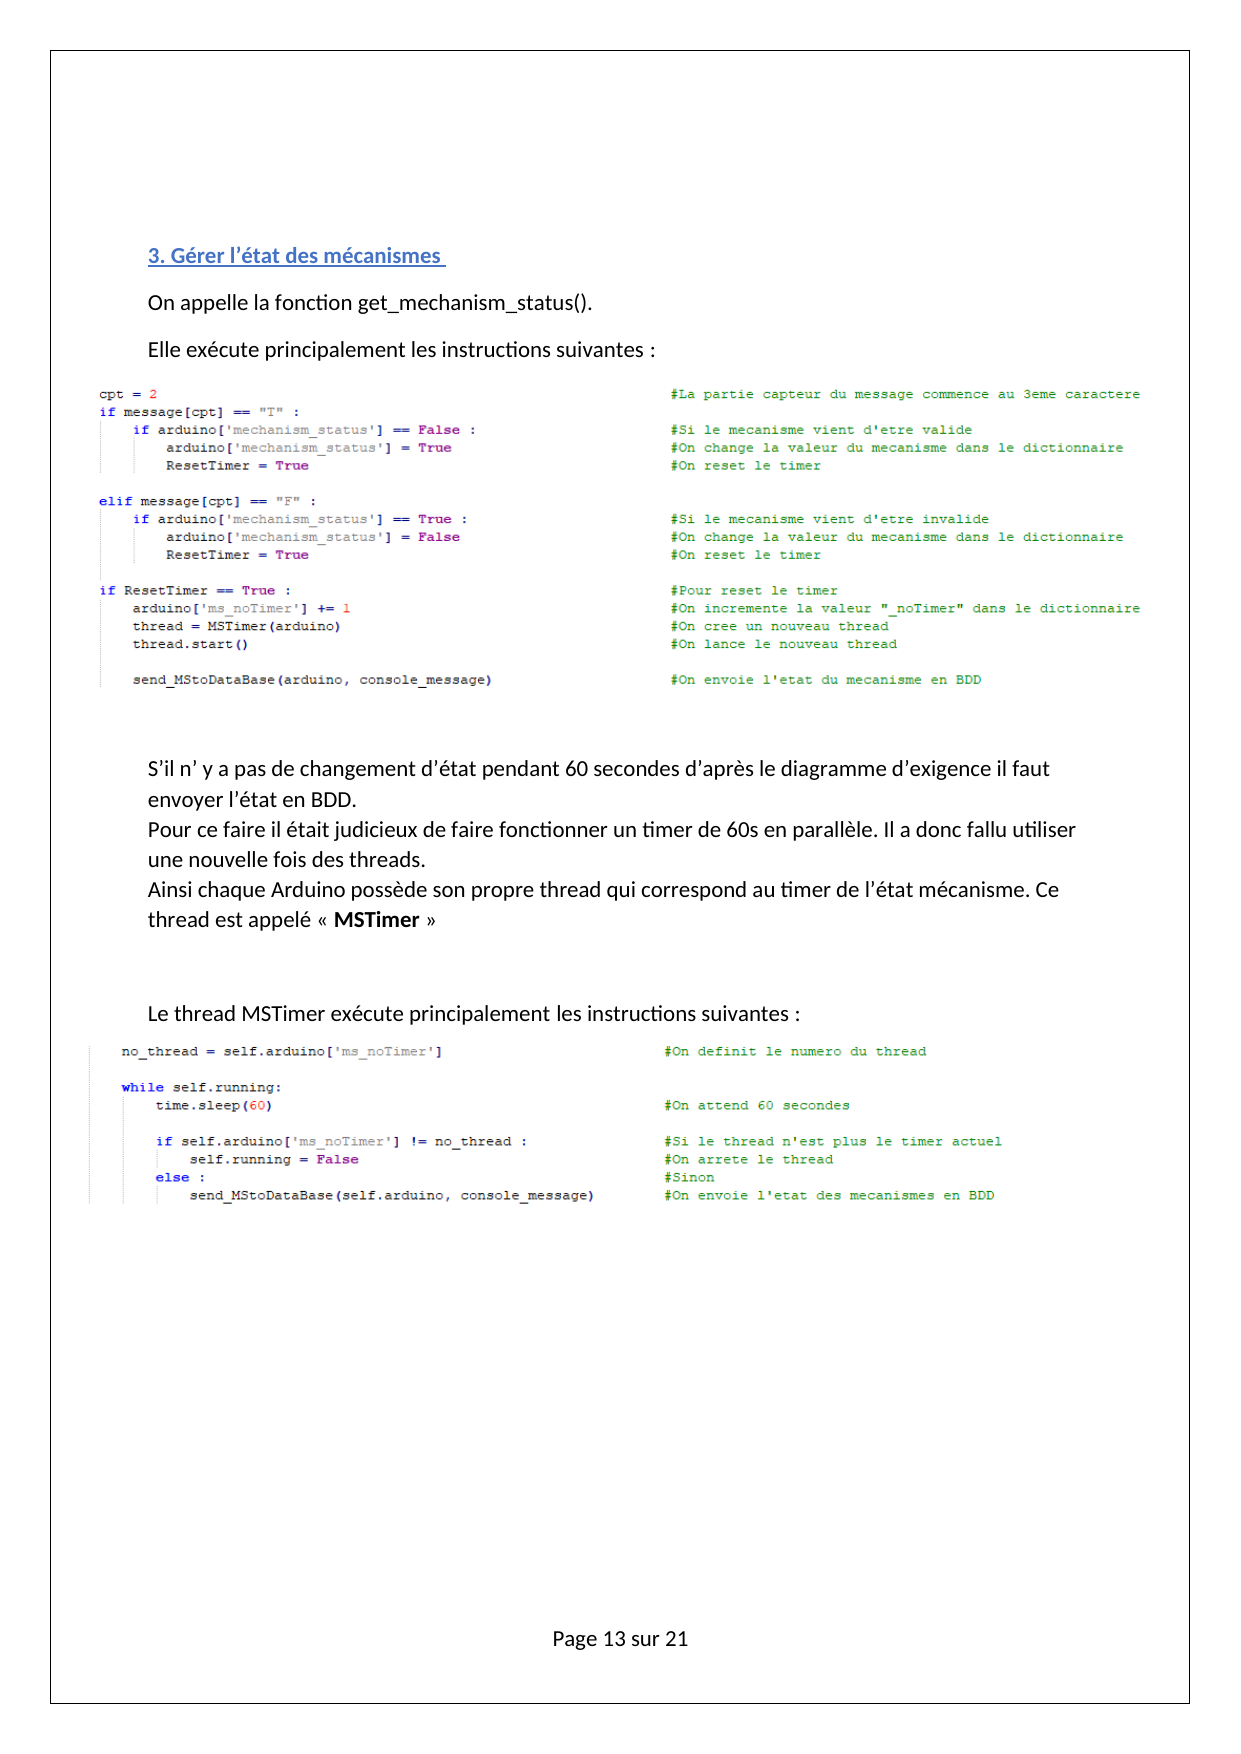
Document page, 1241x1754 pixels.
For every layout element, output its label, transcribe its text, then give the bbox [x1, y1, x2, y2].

picture [88, 381, 1155, 689]
text Le thread MSTimer exécute principalement les instructions suivantes : [148, 999, 1093, 1027]
text On appelle la fonction get_mechanism_status(). [148, 288, 1093, 316]
picture [73, 1046, 1009, 1212]
text S’il n’ y a pas de changement d’état pendant 60 secondes d’après le diagramme d’exigence il faut envoyer l’état en BDD. Pour ce faire il était judicieux de faire fonctionner un timer de 60s en parallèle. Il a donc fallu utiliser une nouvelle fois des threads. Ainsi chaque Arduino possède son propre thread qui correspond au timer de l’état mécanisme. Ce thread est appelé « MSTimer » [148, 754, 1093, 934]
text Elle exécute principalement les instructions suivantes : [148, 335, 1093, 363]
text 3. Gérer l’état des mécanismes [148, 241, 1093, 269]
